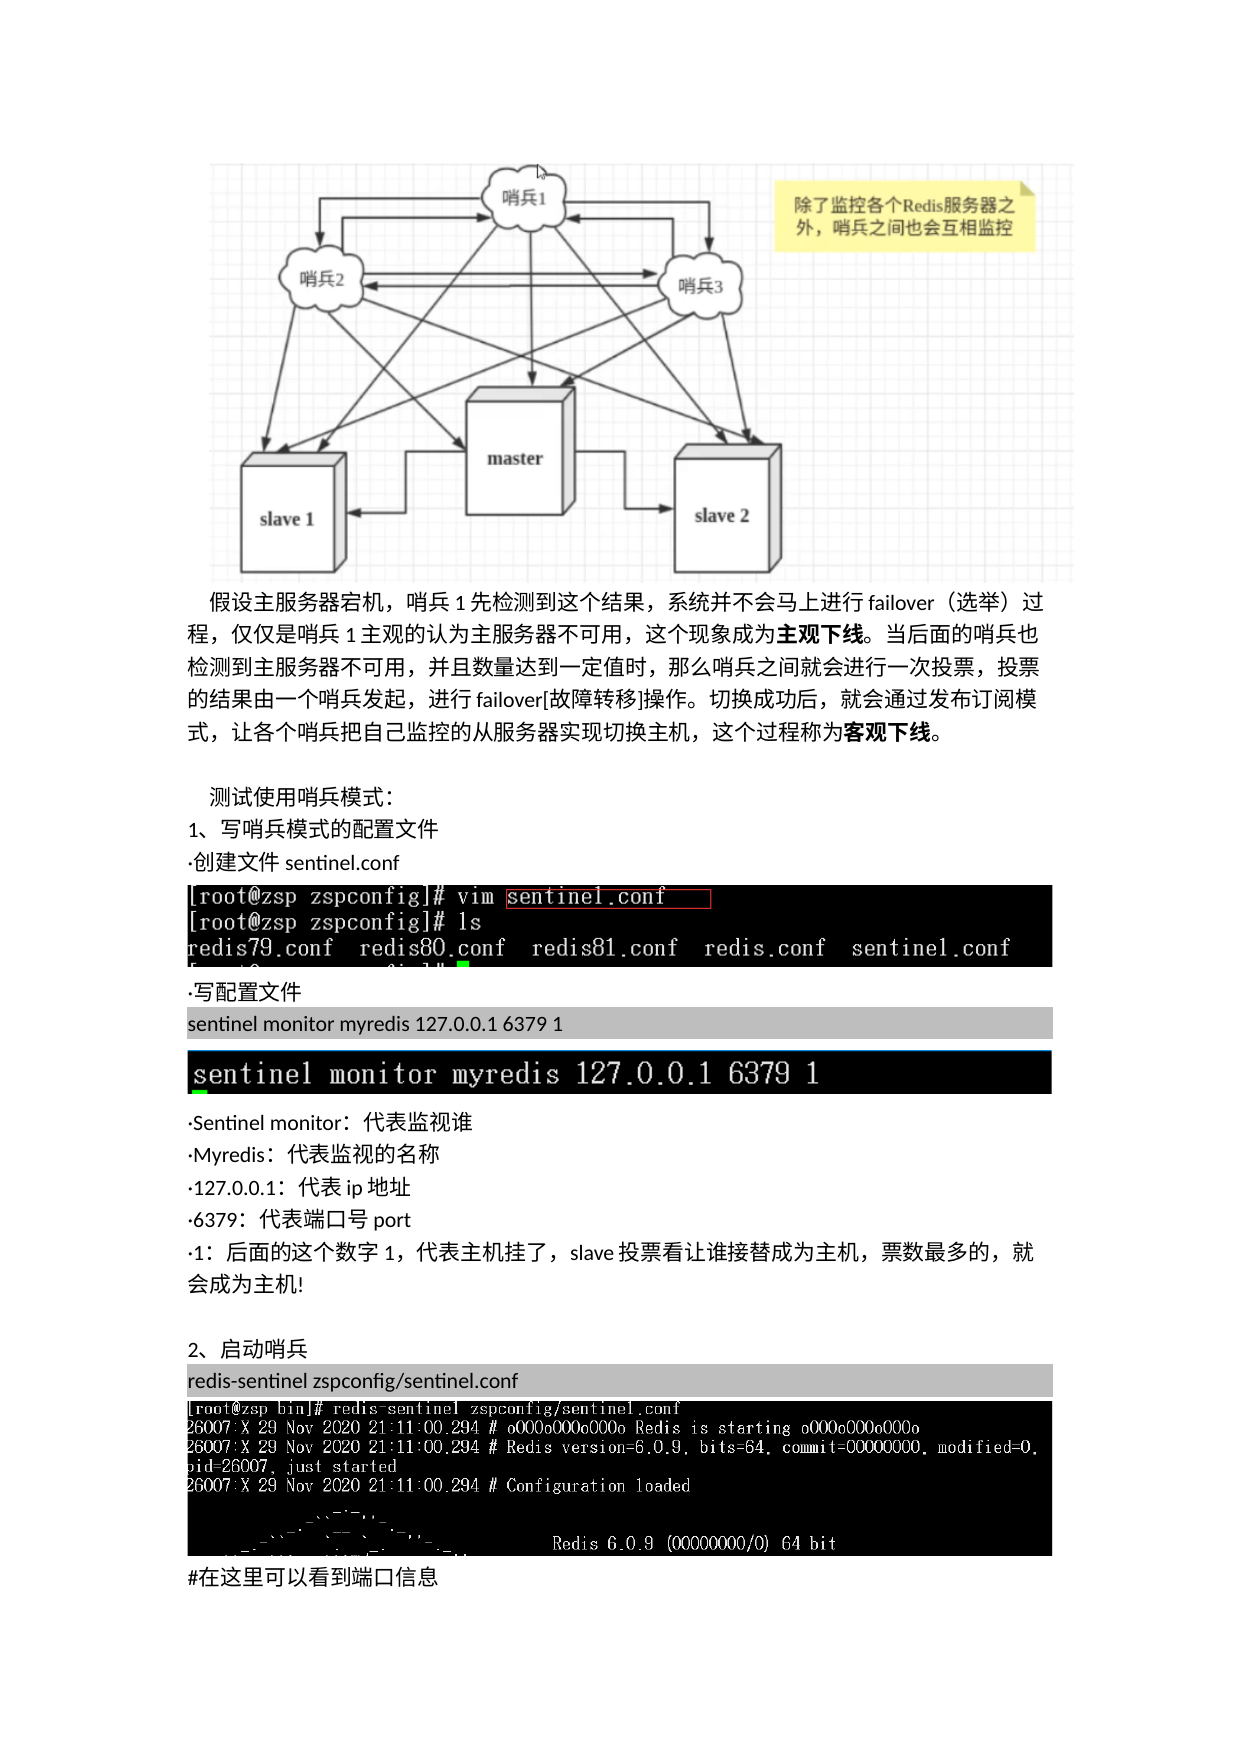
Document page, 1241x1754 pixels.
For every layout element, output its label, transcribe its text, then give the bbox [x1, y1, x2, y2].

picture [187, 885, 1053, 967]
list ·创建文件sentinel.conf [187, 844, 1053, 877]
list ·127.0.0.1：代表ip地址 [187, 1169, 1053, 1202]
list ·写配置文件 [187, 974, 1053, 1007]
list 假设主服务器宕机，哨兵1先检测到这个结果，系统并不会马上进行failover（选举）过程，仅仅是哨兵1主观的认为主服务器不可用，这个现象成为主观下线。当后面的哨兵也检测到主服务器不可用，并且数量达到一定值时，那么哨兵之间就会进行一次投票，投票的结果由一个哨兵发起，进行failover[故障转移]操作。切换成功后，就会通过发布订阅模式，让各个哨兵把自己监控的从服务器实现切换主机，这个过程称为客观下线。 [187, 584, 1053, 747]
list ·1：后面的这个数字1，代表主机挂了，slave投票看让谁接替成为主机，票数最多的，就会成为主机! [187, 1234, 1053, 1299]
list 写哨兵模式的配置文件 [187, 812, 1053, 844]
list #在这里可以看到端口信息 [187, 1559, 1053, 1592]
list 启动哨兵 [187, 1332, 1053, 1364]
list ·6379：代表端口号port [187, 1202, 1053, 1234]
list ·Sentinel monitor：代表监视谁 [187, 1104, 1053, 1137]
list redis-sentinel zspconfig/sentinel.conf [187, 1364, 1053, 1397]
list sentinel monitor myredis 127.0.0.1 6379 1 [187, 1007, 1053, 1039]
picture [187, 1401, 1053, 1556]
picture [187, 1050, 1052, 1094]
list 测试使用哨兵模式： [187, 779, 1053, 812]
picture [209, 163, 1075, 583]
list ·Myredis：代表监视的名称 [187, 1137, 1053, 1169]
